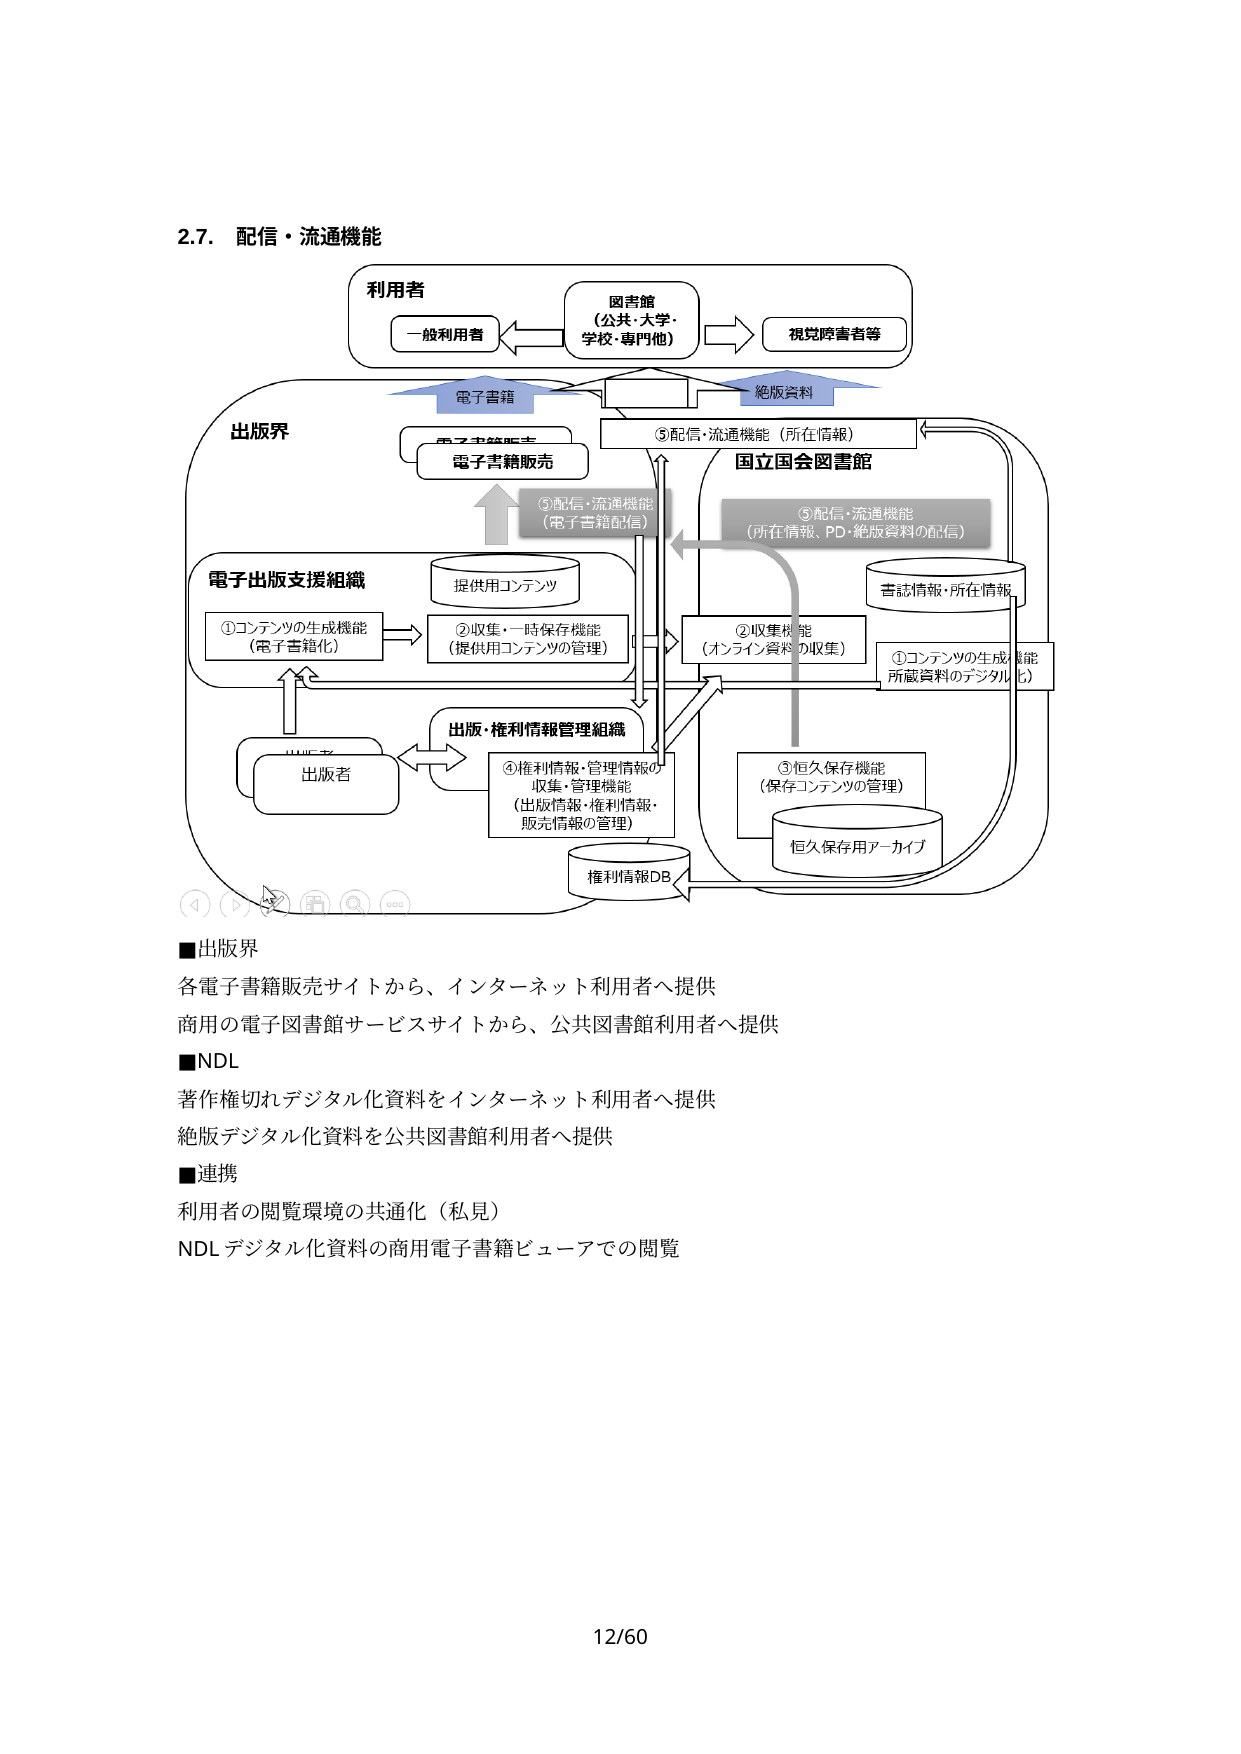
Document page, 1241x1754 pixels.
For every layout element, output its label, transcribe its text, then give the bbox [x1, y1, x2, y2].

picture [177, 254, 1063, 917]
text 各電子書籍販売サイトから、インターネット利用者へ提供 [177, 967, 1063, 1004]
text NDLデジタル化資料の商用電子書籍ビューアでの閲覧 [177, 1229, 1063, 1267]
text 商用の電子図書館サービスサイトから、公共図書館利用者へ提供 [177, 1004, 1063, 1042]
text ■出版界 [177, 929, 1063, 967]
text ■連携 [177, 1154, 1063, 1192]
text 利用者の閲覧環境の共通化（私見） [177, 1192, 1063, 1229]
text 著作権切れデジタル化資料をインターネット利用者へ提供 [177, 1079, 1063, 1117]
subtitle 配信・流通機能 [177, 217, 1063, 254]
text 絶版デジタル化資料を公共図書館利用者へ提供 [177, 1117, 1063, 1154]
text ■NDL [177, 1042, 1063, 1079]
